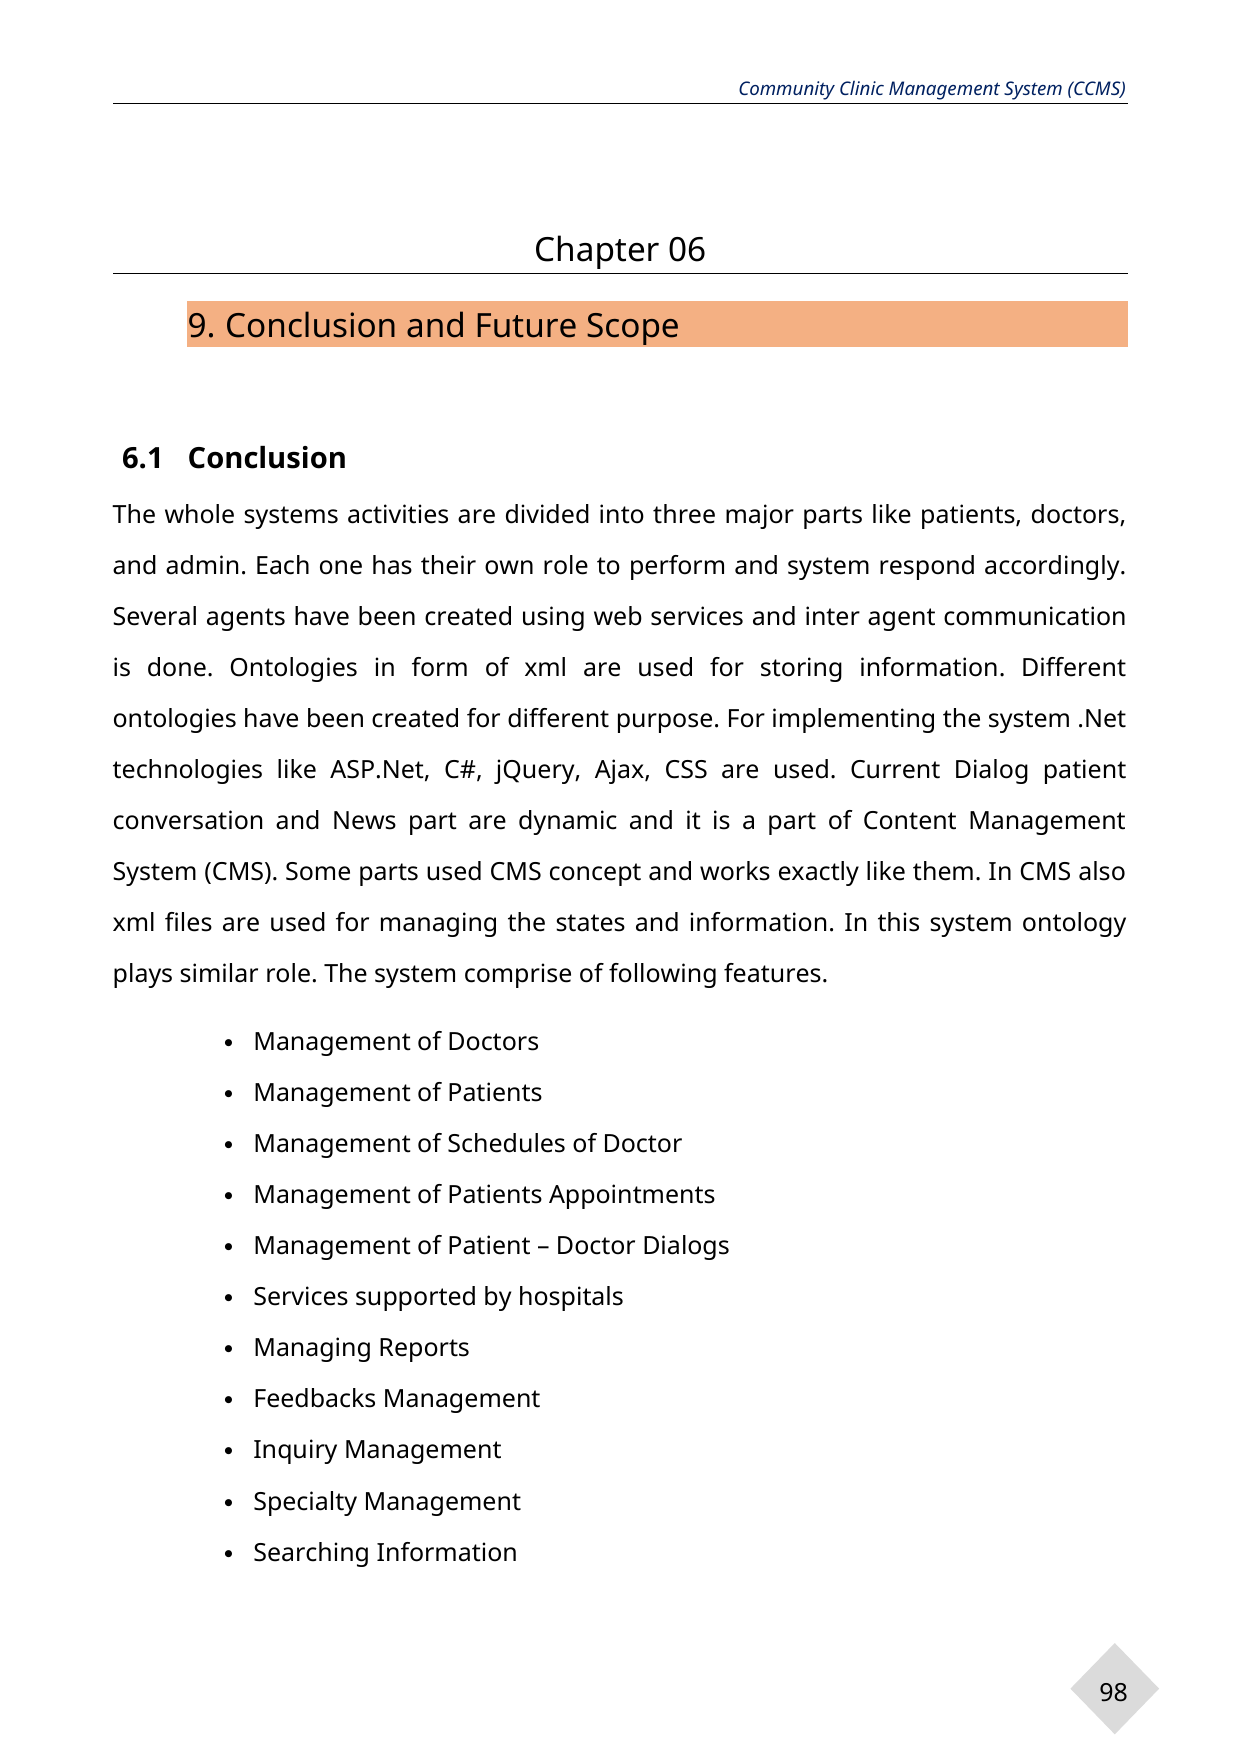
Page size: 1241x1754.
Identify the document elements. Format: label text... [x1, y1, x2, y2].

list Management of Patient – Doctor Dialogs [225, 1228, 1128, 1262]
subtitle Conclusion [122, 437, 1128, 477]
subtitle Conclusion and Future Scope [187, 301, 1128, 347]
list Management of Patients Appointments [225, 1177, 1128, 1211]
list Searching Information [225, 1534, 1128, 1568]
list Management of Schedules of Doctor [225, 1126, 1128, 1160]
list Services supported by hospitals [225, 1279, 1128, 1313]
list Management of Patients [225, 1075, 1128, 1109]
list Management of Doctors [225, 1024, 1128, 1058]
list Managing Reports [225, 1330, 1128, 1364]
list Feedbacks Management [225, 1381, 1128, 1415]
list Specialty Management [225, 1483, 1128, 1517]
subtitle Chapter 06 [112, 226, 1128, 274]
text The whole systems activities are divided into three major parts like patients, doctors, and admin. Each one has their own role to perform and system respond accordingly. Several agents have been created using web services and inter agent communication is done. Ontologies in form of xml are used for storing information. Different ontologies have been created for different purpose. For implementing the system .Net technologies like ASP.Net, C#, jQuery, Ajax, CSS are used. Current Dialog patient conversation and News part are dynamic and it is a part of Content Management System (CMS). Some parts used CMS concept and works exactly like them. In CMS also xml files are used for managing the states and information. In this system ontology plays similar role. The system comprise of following features. [112, 497, 1128, 990]
list Inquiry Management [225, 1432, 1128, 1466]
